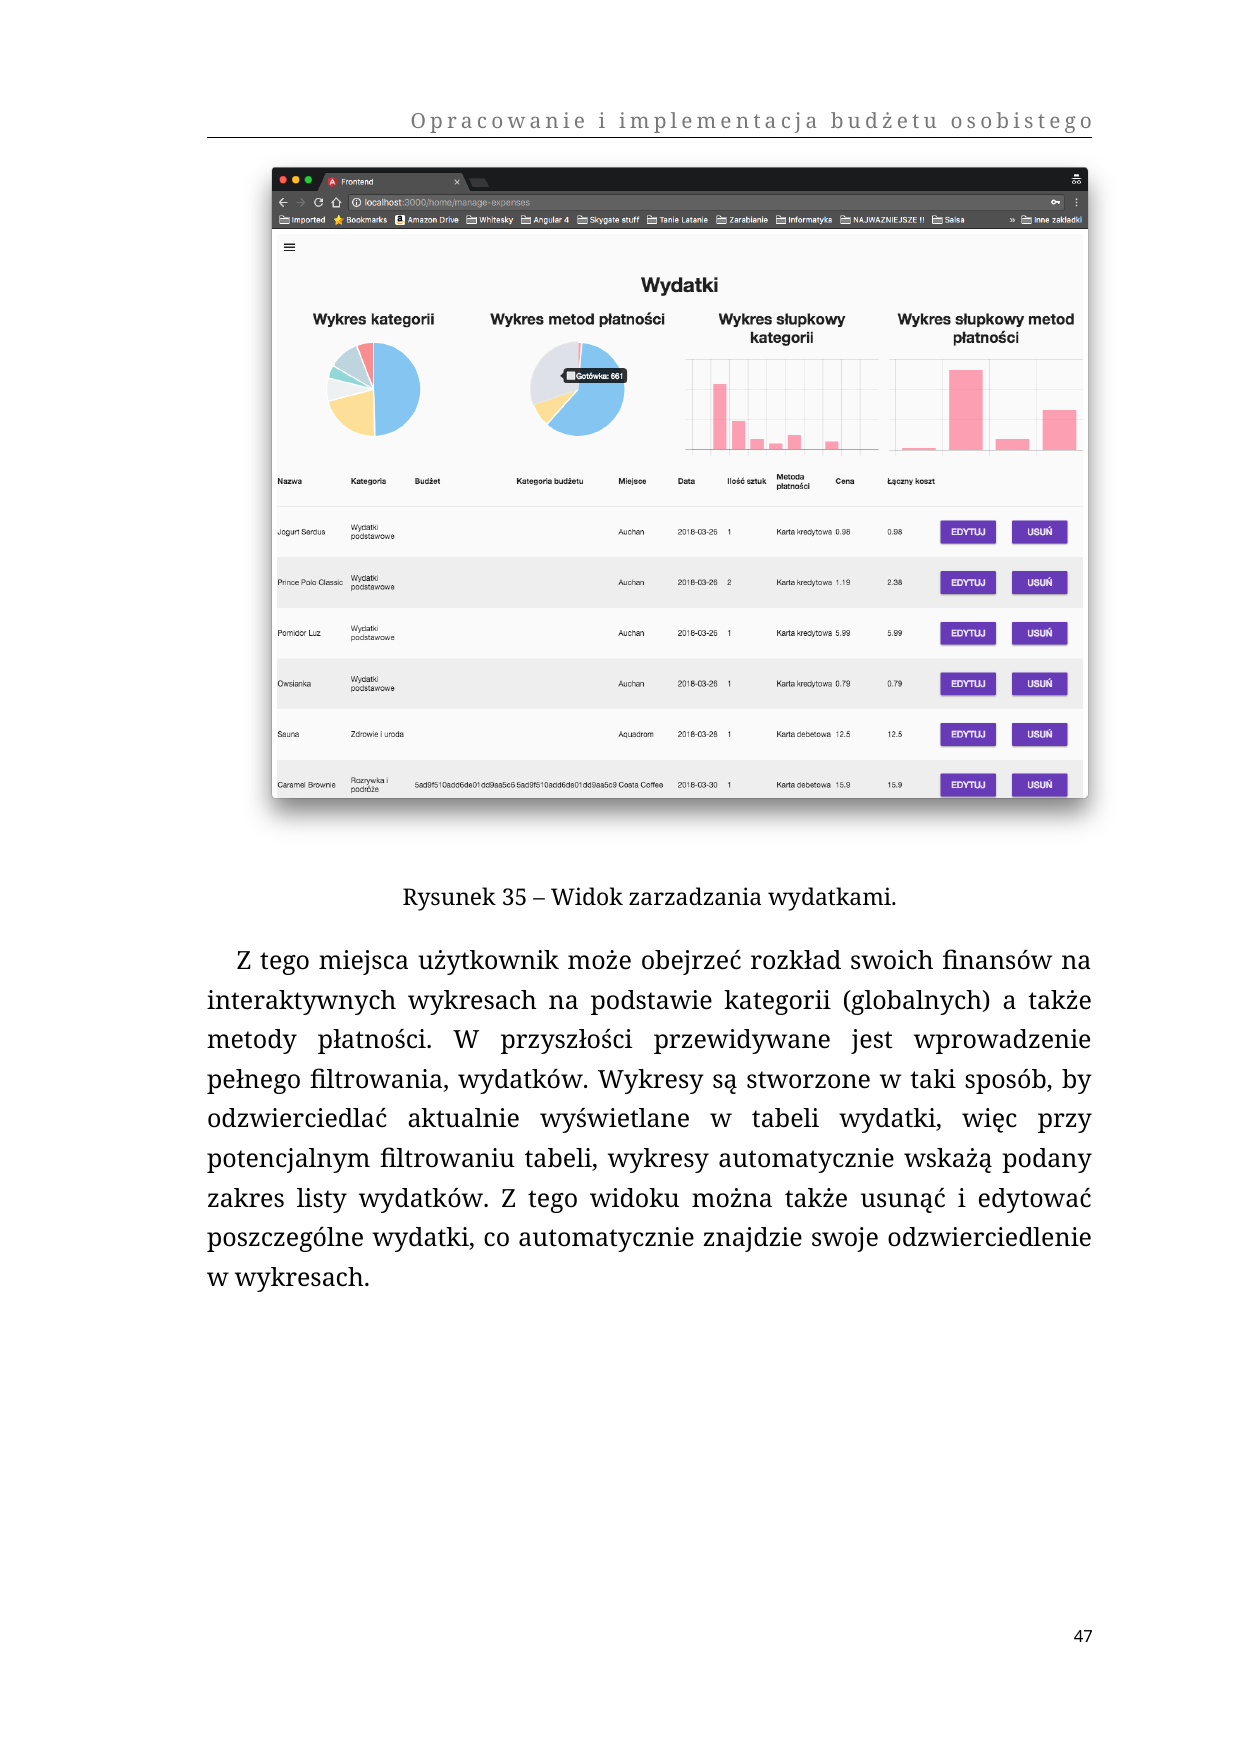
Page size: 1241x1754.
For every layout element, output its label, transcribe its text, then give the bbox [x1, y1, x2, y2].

text Z tego miejsca użytkownik może obejrzeć rozkład swoich finansów na interaktywnych wykresach na podstawie kategorii (globalnych) a także metody płatności. W przyszłości przewidywane jest wprowadzenie pełnego filtrowania, wydatków. Wykresy są stworzone w taki sposób, by odzwierciedlać aktualnie wyświetlane w tabeli wydatki, więc przy potencjalnym filtrowaniu tabeli, wykresy automatycznie wskażą podany zakres listy wydatków. Z tego widoku można także usunąć i edytować poszczególne wydatki, co automatycznie znajdzie swoje odzwierciedlenie w wykresach. [207, 937, 1092, 1293]
text Rysunek 35 – Widok zarzadzania wydatkami. [207, 873, 1092, 912]
picture [236, 147, 1123, 848]
